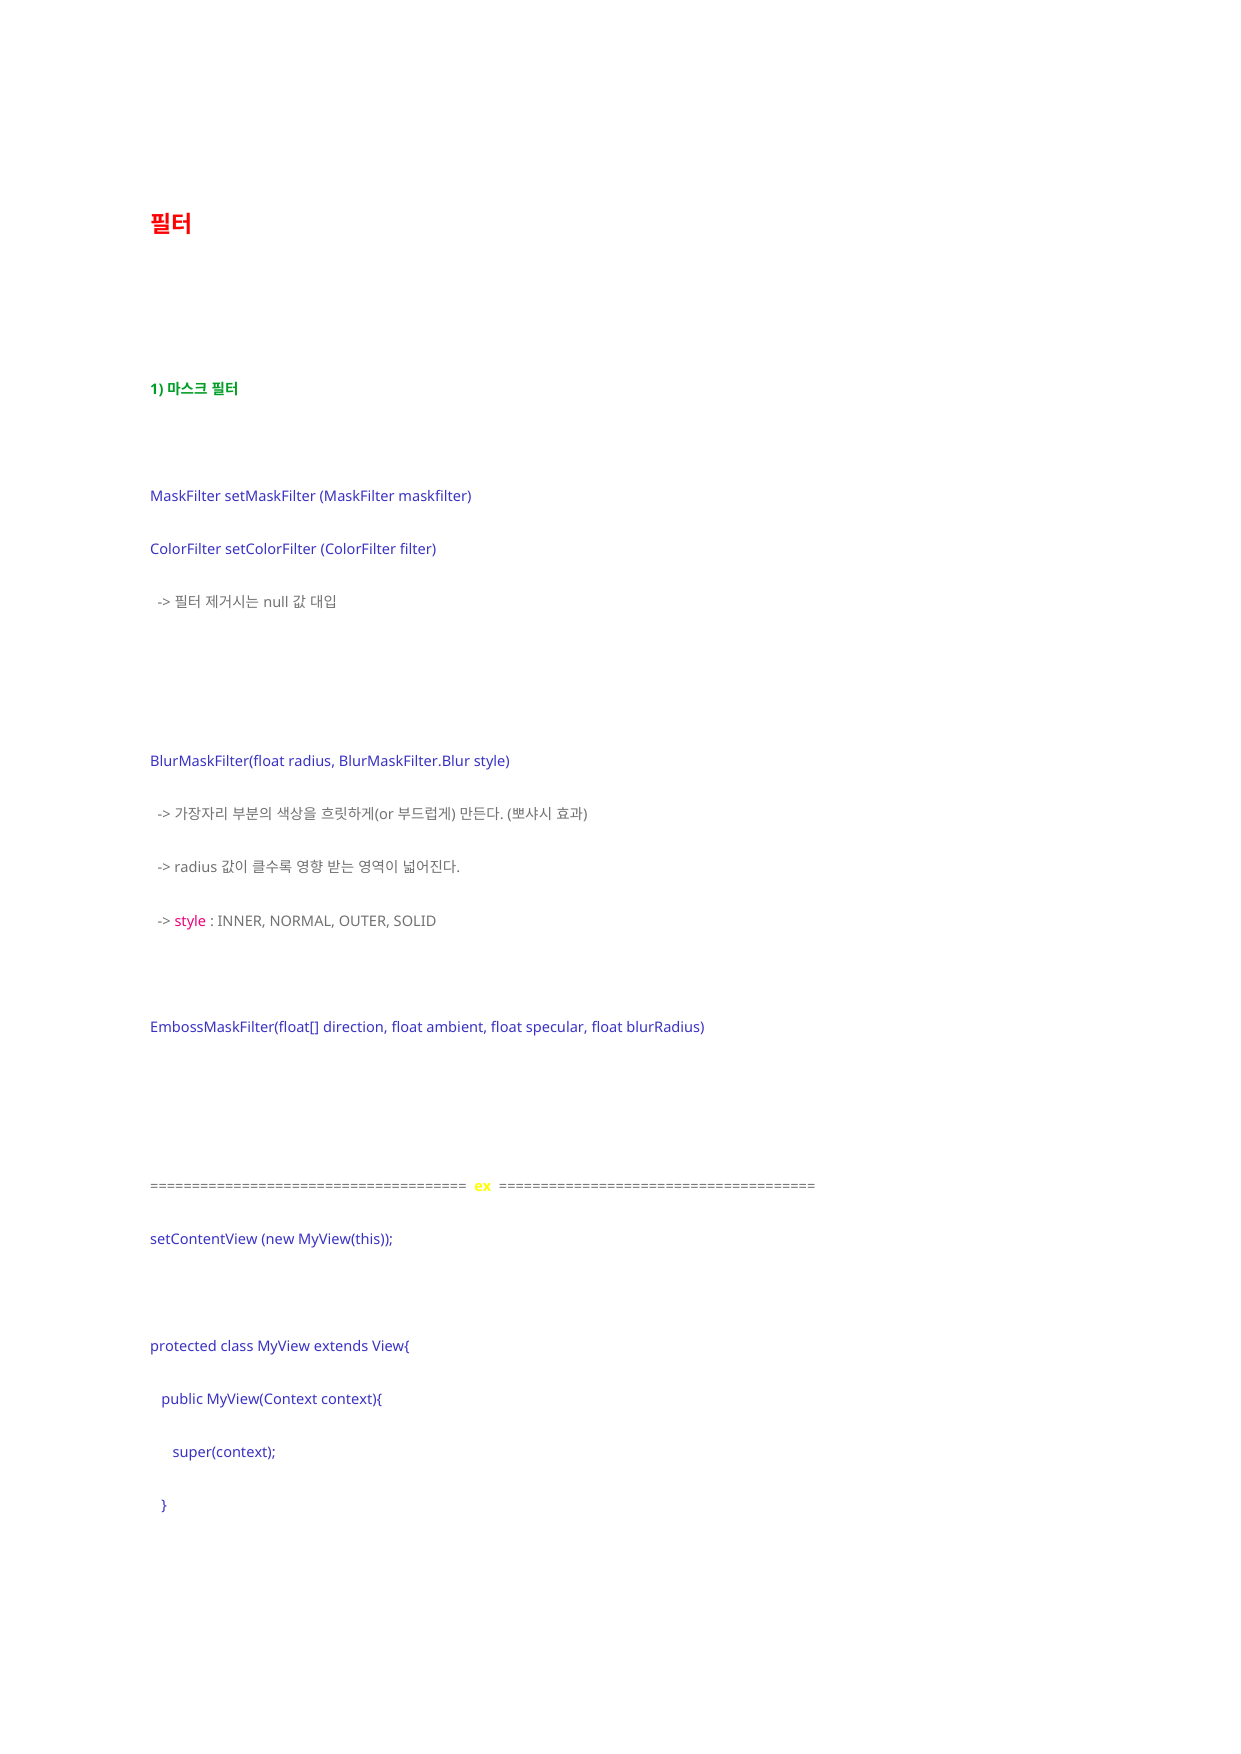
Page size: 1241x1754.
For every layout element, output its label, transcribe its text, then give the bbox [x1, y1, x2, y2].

text public MyView(Context context){ [150, 1384, 1090, 1408]
text -> radius 값이 클수록 영향 받는 영역이 넓어진다. [150, 853, 1090, 877]
text -> style : INNER, NORMAL, OUTER, SOLID [150, 906, 1090, 930]
text 필터 [150, 206, 1090, 239]
text protected class MyView extends View{ [150, 1331, 1090, 1355]
text -> 가장자리 부분의 색상을 흐릿하게(or 부드럽게) 만든다. (뽀샤시 효과) [150, 800, 1090, 824]
text setContentView (new MyView(this)); [150, 1225, 1090, 1249]
text -> 필터 제거시는 null 값 대입 [150, 587, 1090, 611]
text MaskFilter setMaskFilter (MaskFilter maskfilter) [150, 481, 1090, 505]
text 1) 마스크 필터 [150, 375, 1090, 399]
text ColorFilter setColorFilter (ColorFilter filter) [150, 534, 1090, 558]
text super(context); [150, 1437, 1090, 1461]
text BlurMaskFilter(float radius, BlurMaskFilter.Blur style) [150, 747, 1090, 771]
text } [150, 1491, 1090, 1514]
text EmbossMaskFilter(float[] direction, float ambient, float specular, float blurRadius) [150, 1012, 1090, 1036]
text ====================================== ex ====================================== [150, 1172, 1090, 1196]
